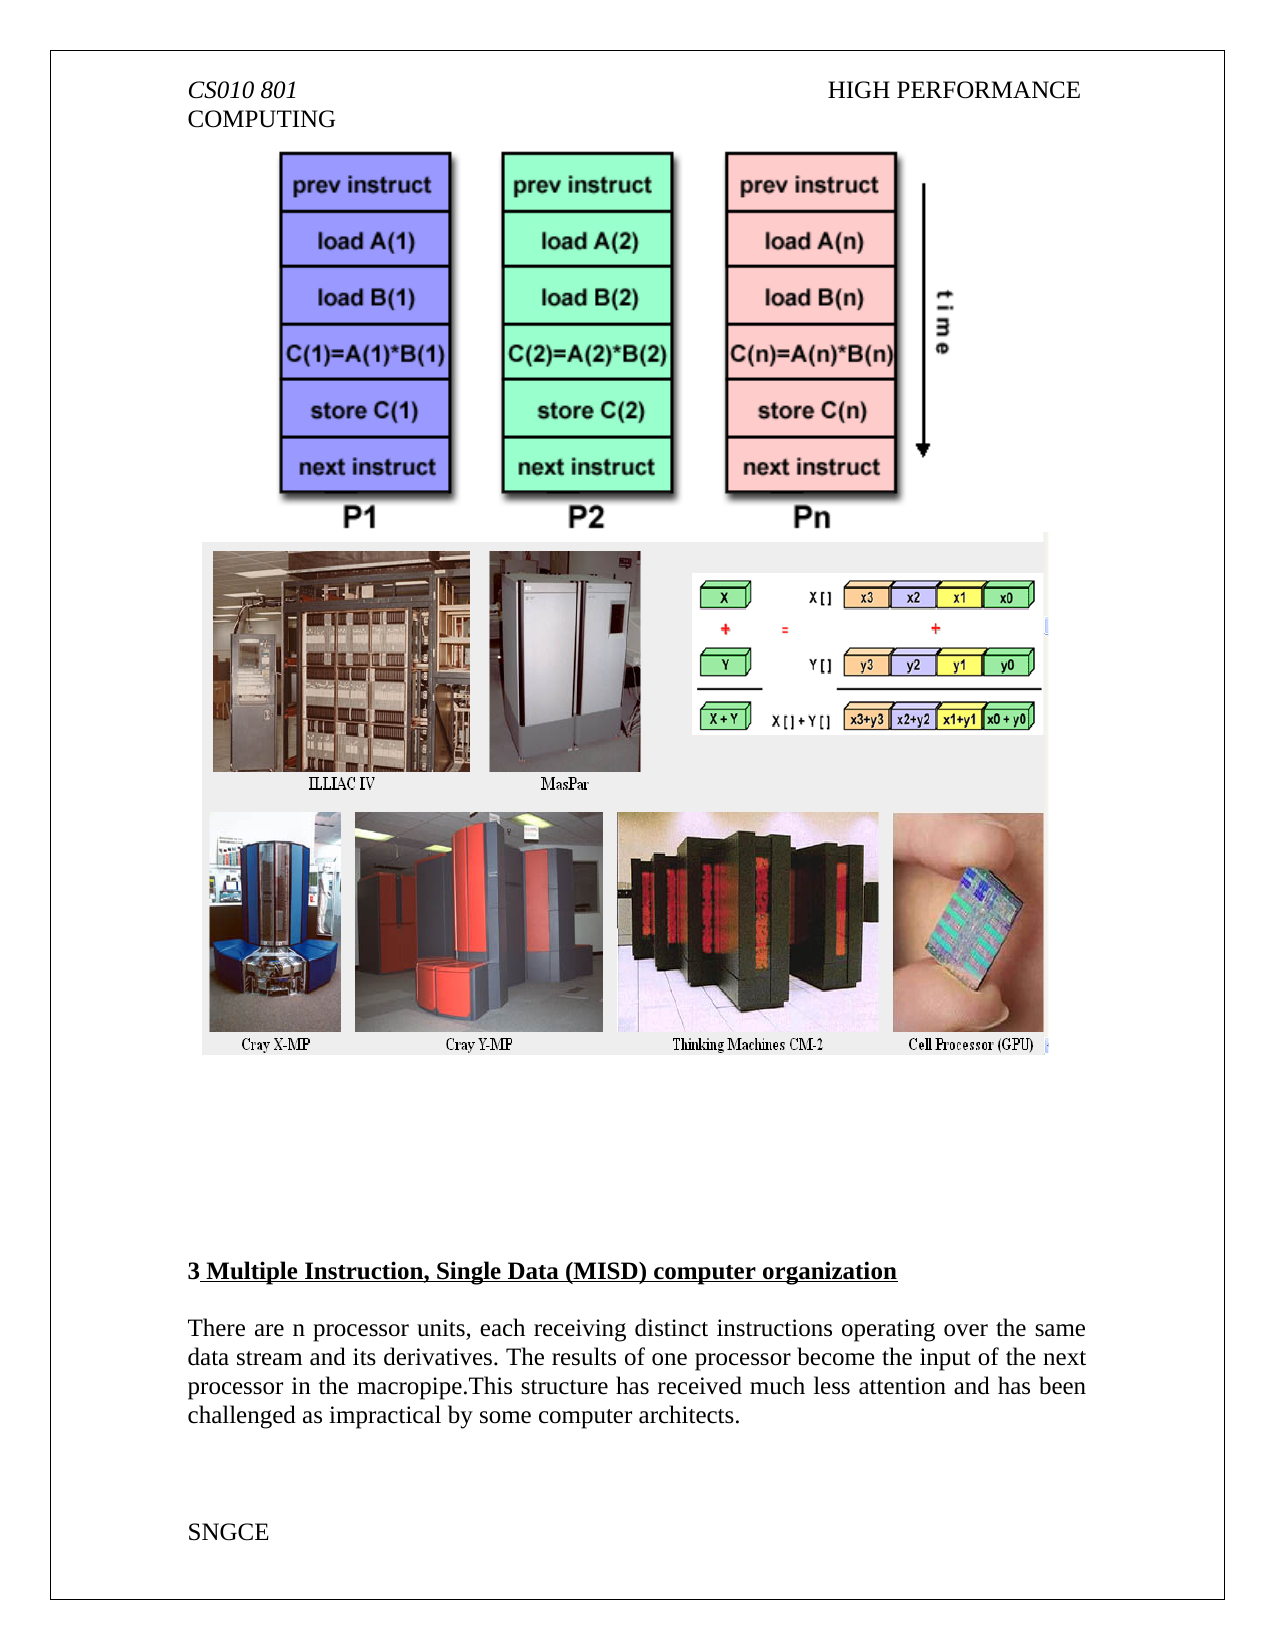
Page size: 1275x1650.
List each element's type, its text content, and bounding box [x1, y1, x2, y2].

text There are n processor units, each receiving distinct instructions operating over the same data stream and its derivatives. The results of one processor become the input of the next processor in the macropipe.This structure has received much less attention and has been challenged as impractical by some computer architects. [187, 1313, 1087, 1428]
picture [187, 150, 1049, 1055]
text 3 Multiple Instruction, Single Data (MISD) computer organization [187, 1256, 1087, 1285]
